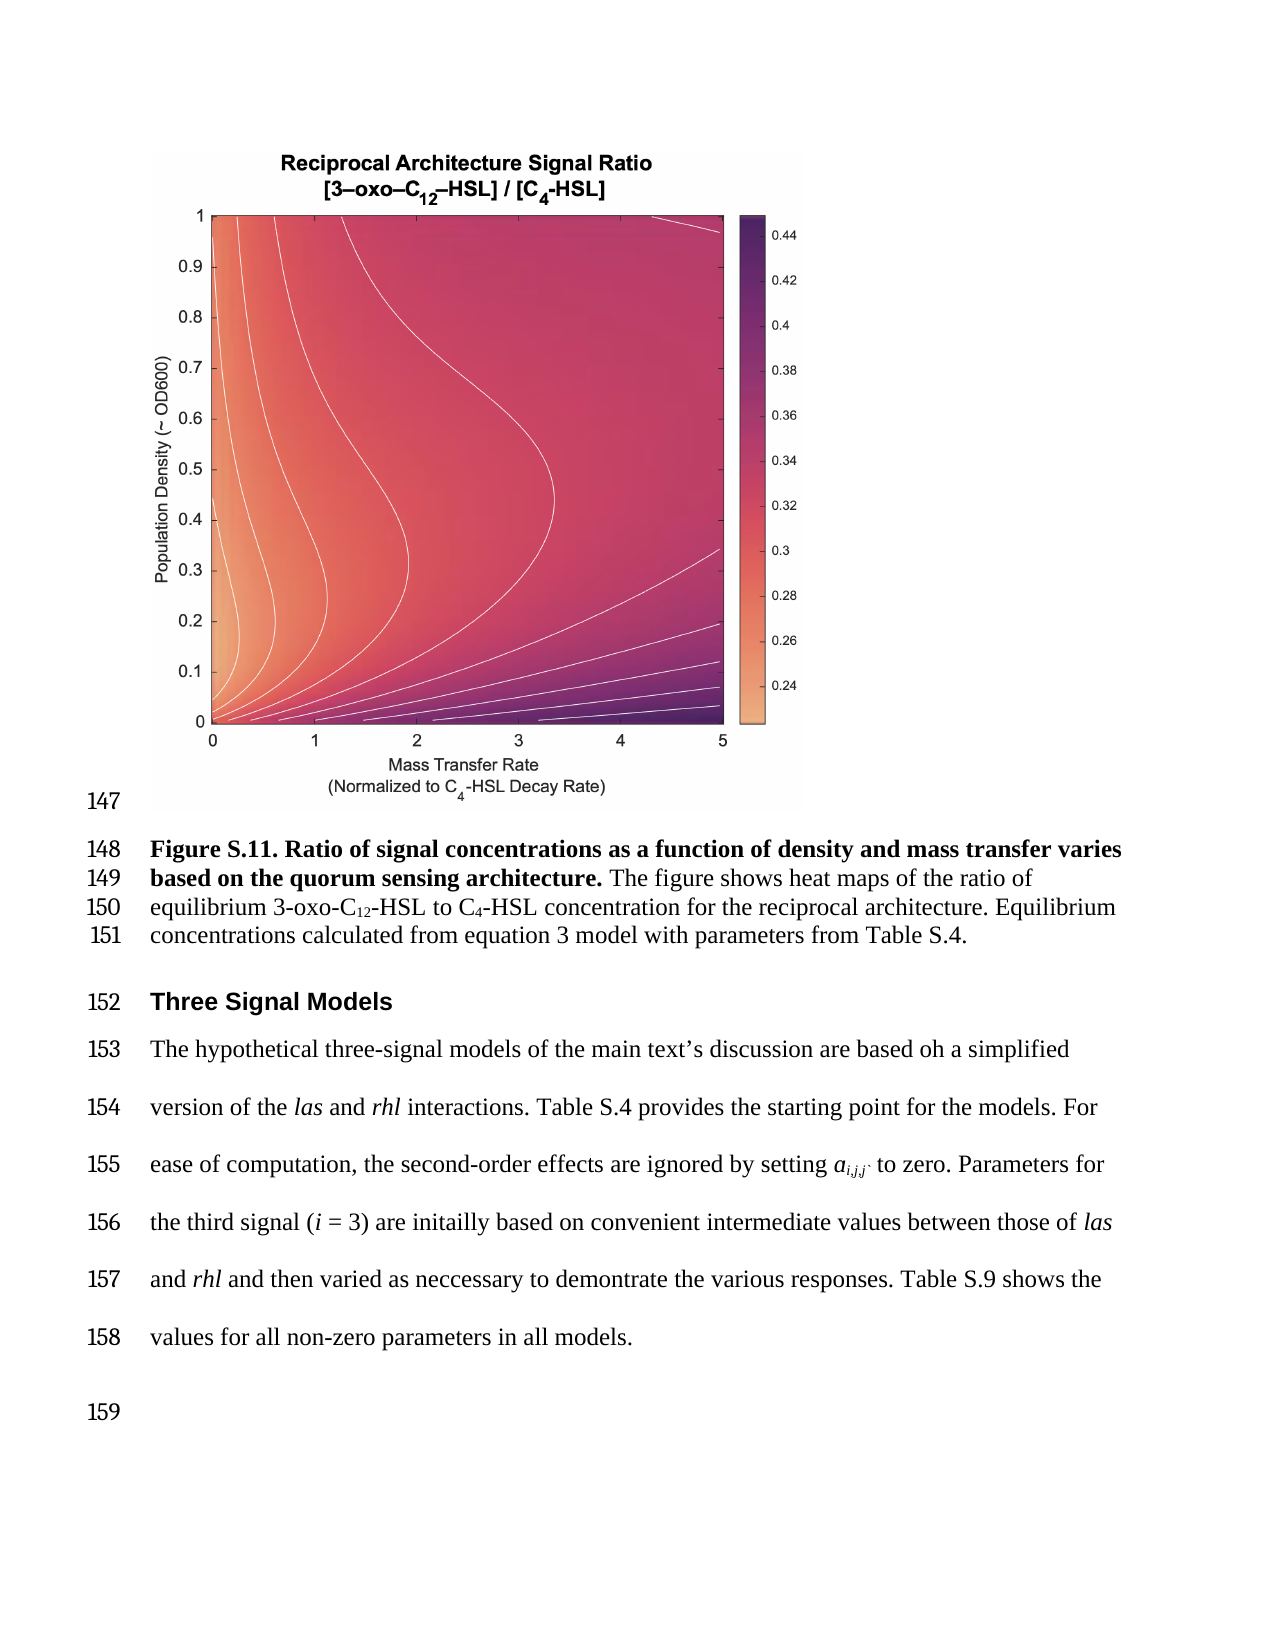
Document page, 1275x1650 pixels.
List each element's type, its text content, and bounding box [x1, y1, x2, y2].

subtitle Three Signal Models [150, 987, 1125, 1016]
picture [150, 150, 804, 810]
text Figure S.11. Ratio of signal concentrations as a function of density and mass transfer varies based on the quorum sensing architecture. The figure shows heat maps of the ratio of equilibrium 3‑oxo‑C12‑HSL to C4‑HSL concentration for the reciprocal architecture. Equilibrium concentrations calculated from equation 3 model with parameters from Table S.4. [150, 834, 1125, 949]
text The hypothetical three-signal models of the main text’s discussion are based oh a simplified version of the las and rhl interactions. Table S.4 provides the starting point for the models. For ease of computation, the second-order effects are ignored by setting ɑi,j,j` to zero. Parameters for the third signal (i = 3) are initailly based on convenient intermediate values between those of las and rhl and then varied as neccessary to demontrate the various responses. Table S.9 shows the values for all non-zero parameters in all models. [150, 1034, 1125, 1351]
